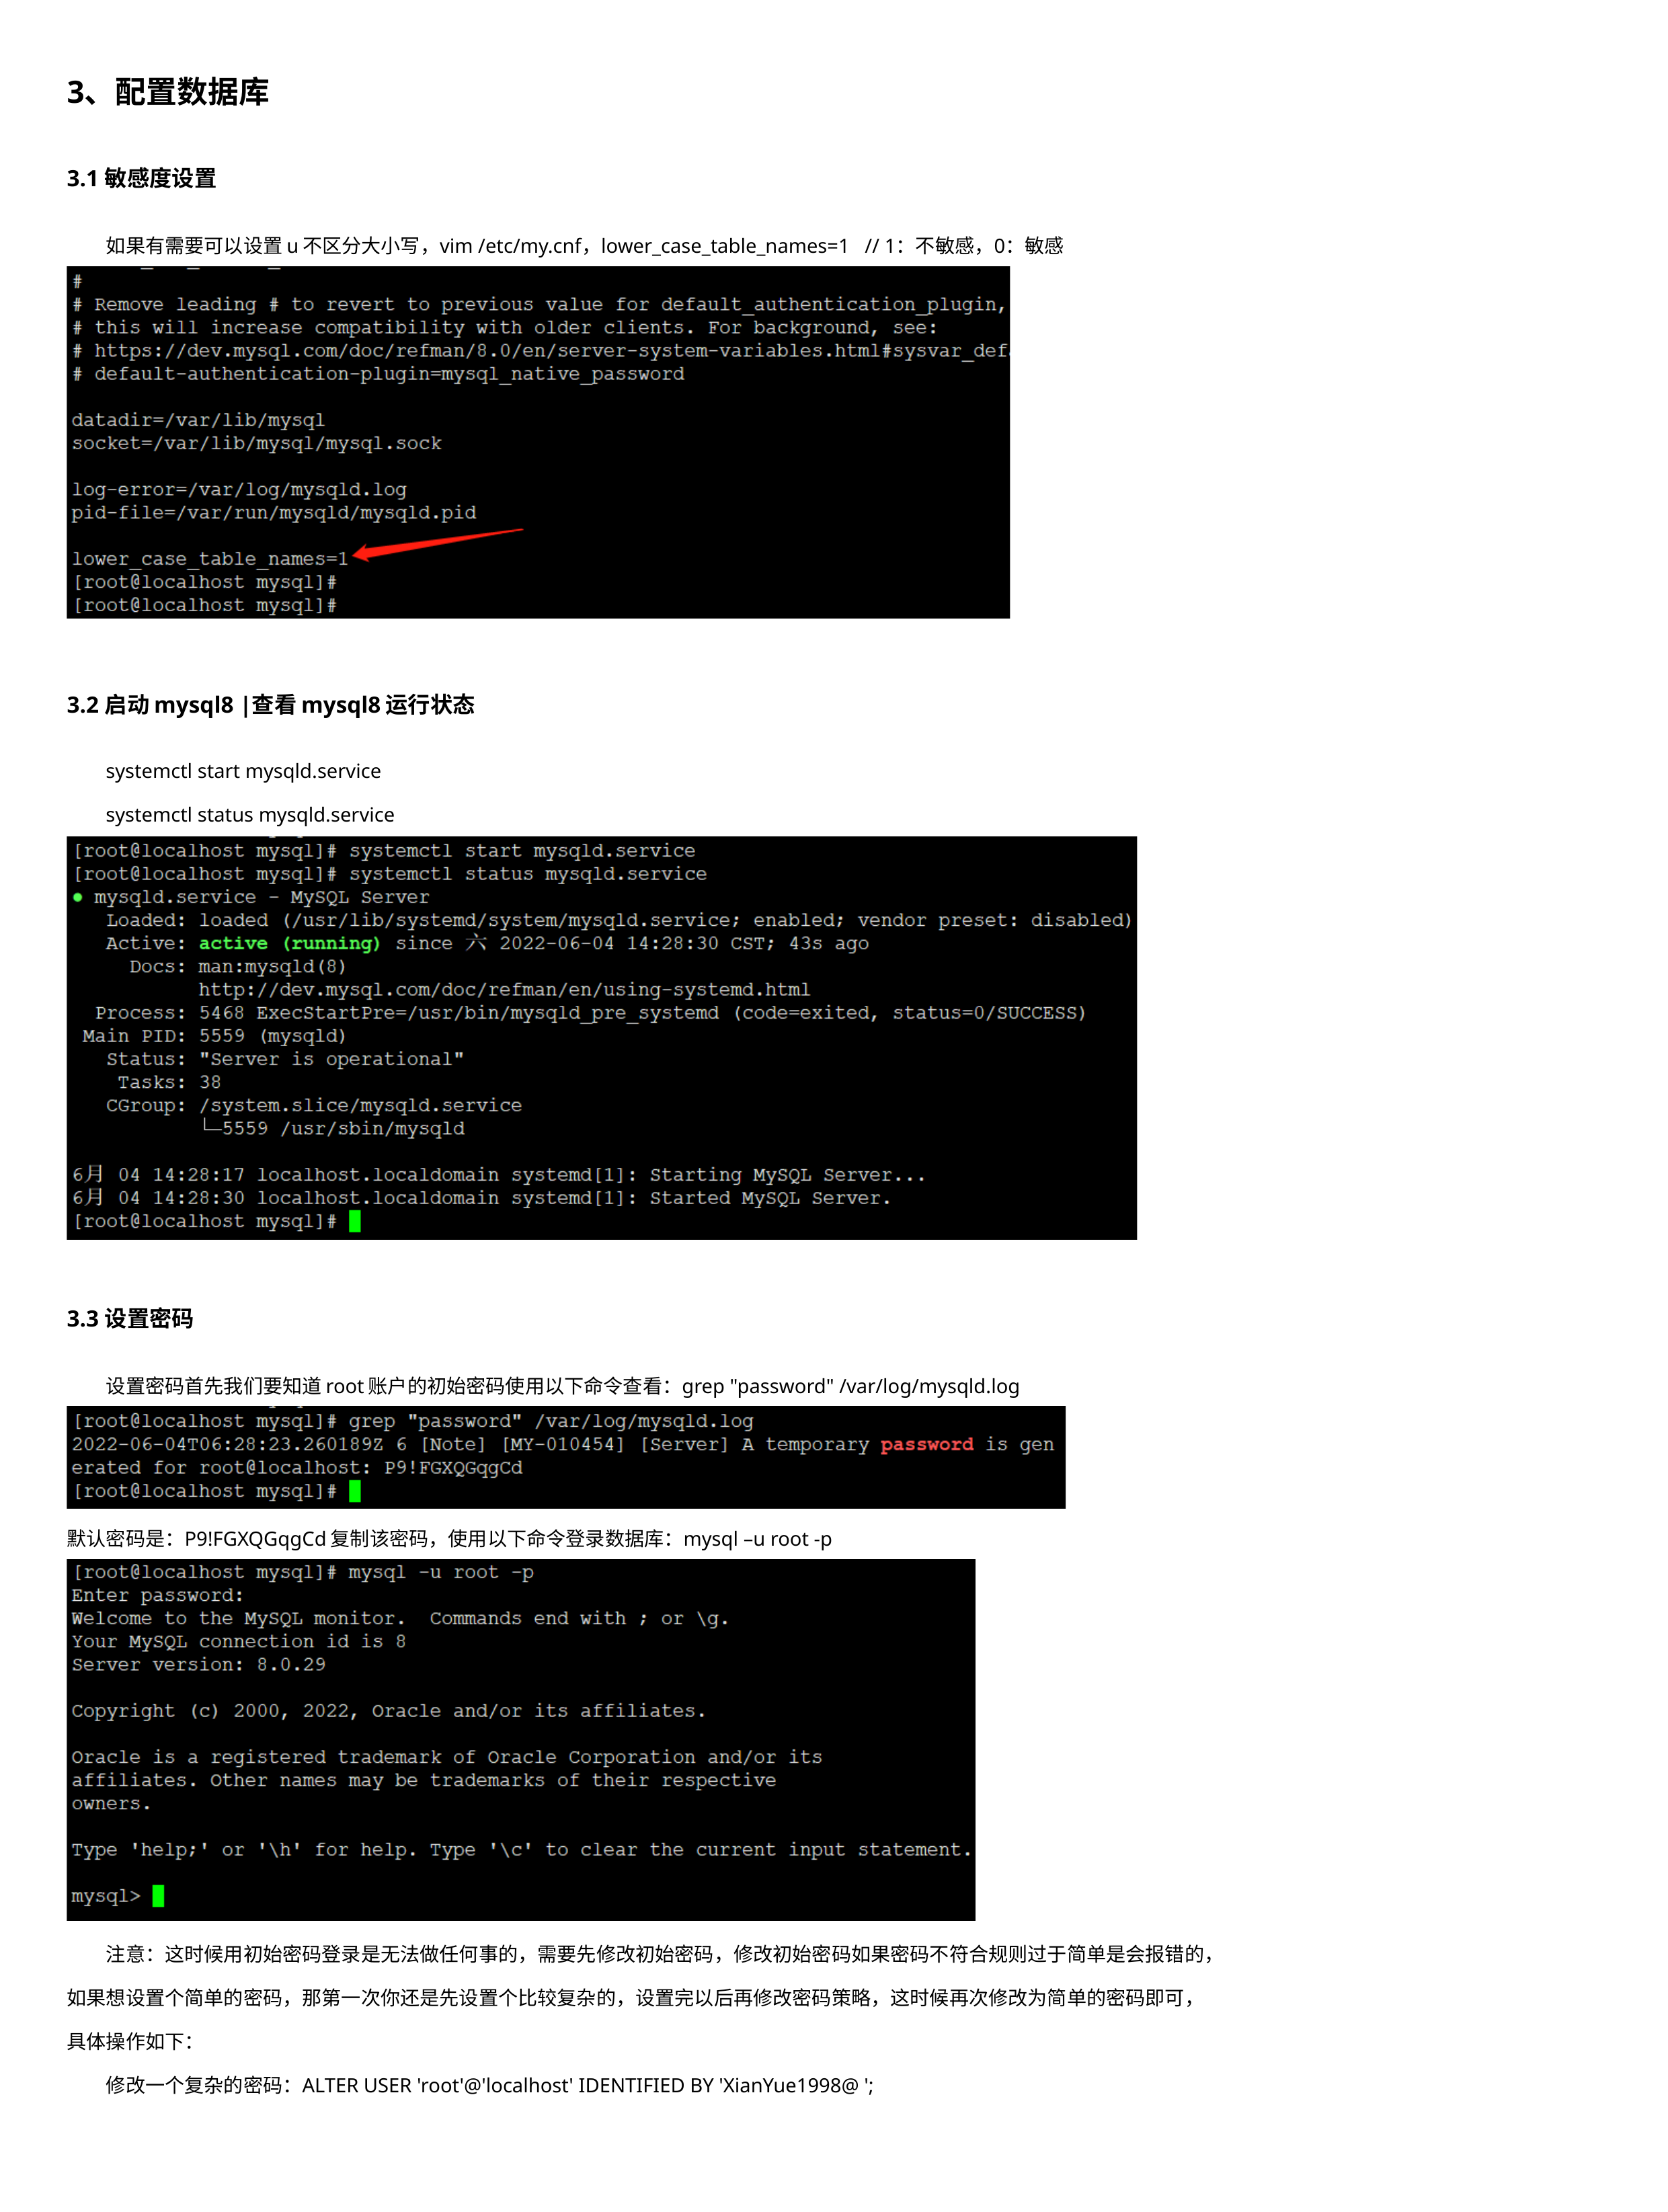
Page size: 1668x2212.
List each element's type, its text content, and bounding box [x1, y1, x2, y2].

text 修改一个复杂的密码：ALTER USER 'root'@'localhost' IDENTIFIED BY 'XianYue1998@ '; [67, 2062, 1617, 2106]
text 具体操作如下： [67, 2018, 1617, 2062]
text systemctl status mysqld.service [67, 793, 1617, 836]
picture [67, 1406, 1066, 1509]
text 3.3 设置密码 [67, 1296, 1617, 1339]
picture [67, 1559, 976, 1921]
picture [67, 836, 1138, 1240]
text 3.2 启动mysql8 |查看mysql8运行状态 [67, 682, 1617, 725]
text 如果想设置个简单的密码，那第一次你还是先设置个比较复杂的，设置完以后再修改密码策略，这时候再次修改为简单的密码即可， [67, 1975, 1617, 2018]
text systemctl start mysqld.service [67, 749, 1617, 793]
text 设置密码首先我们要知道root账户的初始密码使用以下命令查看：grep "password" /var/log/mysqld.log [67, 1363, 1617, 1407]
text 3.1 敏感度设置 [67, 155, 1617, 199]
text 如果有需要可以设置u不区分大小写，vim /etc/my.cnf，lower_case_table_names=1 // 1：不敏感，0：敏感 [67, 223, 1617, 266]
text 注意：这时候用初始密码登录是无法做任何事的，需要先修改初始密码，修改初始密码如果密码不符合规则过于简单是会报错的， [67, 1931, 1617, 1975]
picture [67, 266, 1010, 619]
text 默认密码是：P9!FGXQGqgCd复制该密码，使用以下命令登录数据库：mysql –u root -p [67, 1515, 1617, 1559]
text 3、配置数据库 [67, 57, 1617, 122]
